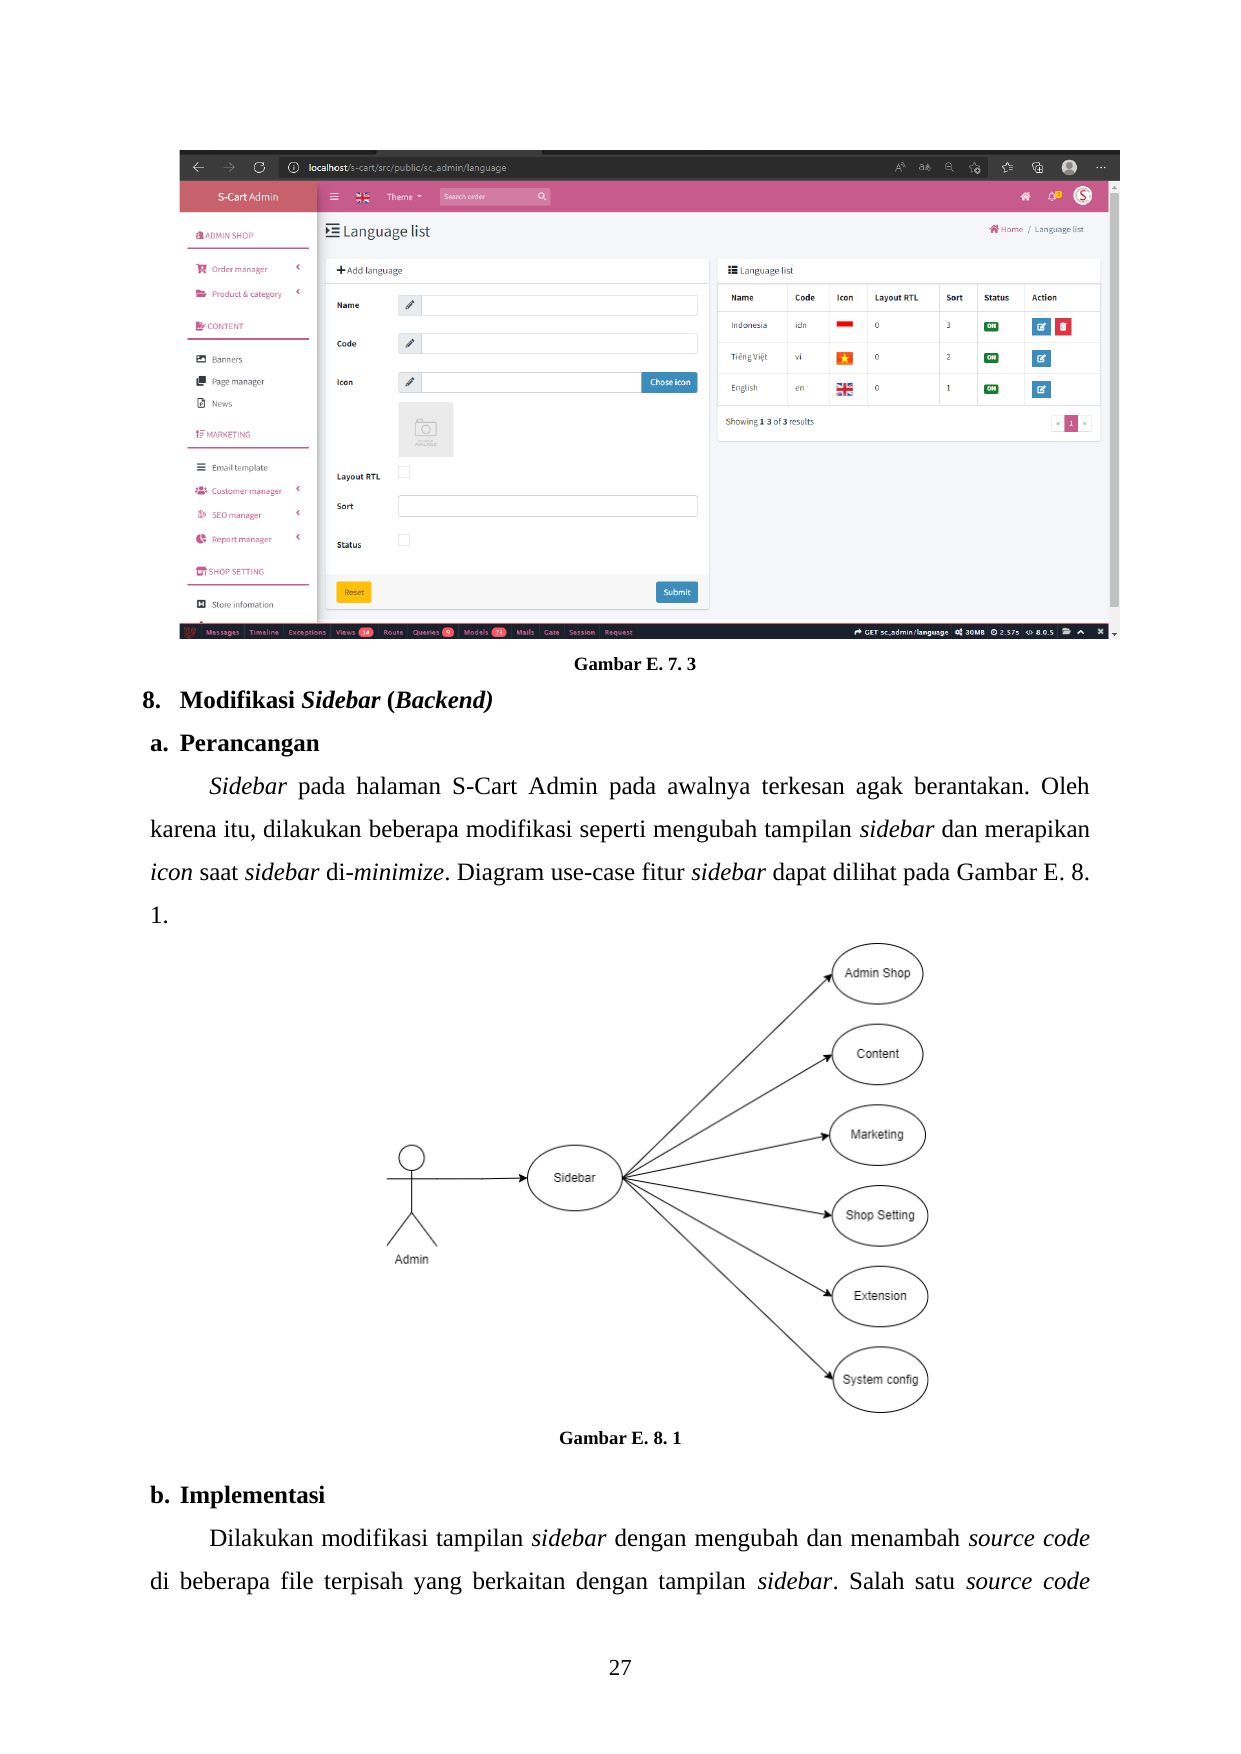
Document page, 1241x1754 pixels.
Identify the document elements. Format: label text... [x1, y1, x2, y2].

text Sidebar pada halaman S-Cart Admin pada awalnya terkesan agak berantakan. Oleh karena itu, dilakukan beberapa modifikasi seperti mengubah tampilan sidebar dan merapikan icon saat sidebar di-minimize. Diagram use-case fitur sidebar dapat dilihat pada Gambar E. 8. 1. [150, 771, 1090, 929]
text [150, 1523, 1090, 1595]
list Perancangan [150, 728, 1090, 757]
list Modifikasi Sidebar (Backend) [142, 685, 1090, 714]
picture [179, 150, 1120, 639]
picture [386, 943, 929, 1413]
text Gambar E. 8. 1 [150, 1427, 1090, 1448]
list Implementasi [150, 1480, 1090, 1509]
text Gambar E. 7. 3 [179, 653, 1090, 674]
